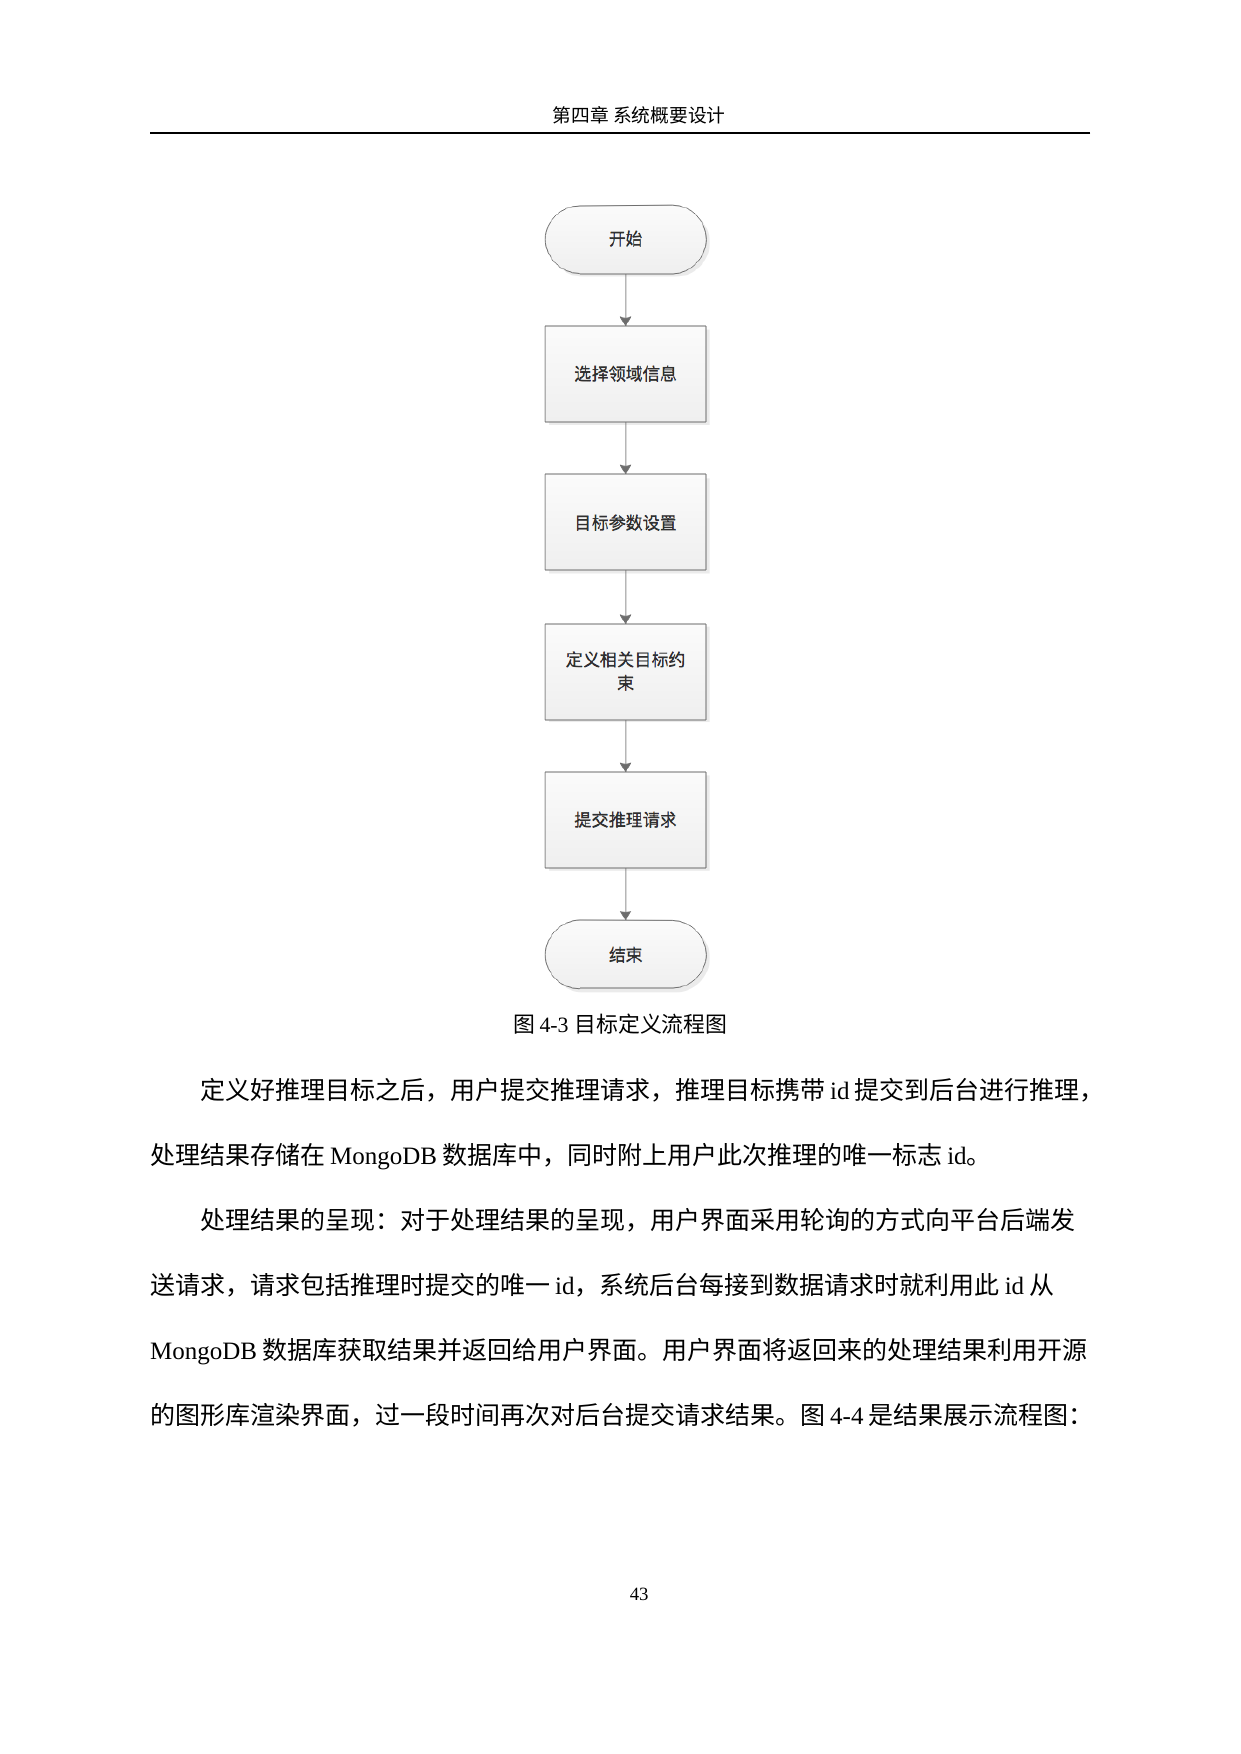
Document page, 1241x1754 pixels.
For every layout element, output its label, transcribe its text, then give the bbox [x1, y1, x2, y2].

text 定义好推理目标之后，用户提交推理请求，推理目标携带id提交到后台进行推理，处理结果存储在MongoDB数据库中，同时附上用户此次推理的唯一标志id。 [150, 1056, 1090, 1186]
picture [476, 194, 764, 999]
text 图4-3 目标定义流程图 [150, 1007, 1090, 1039]
text 处理结果的呈现：对于处理结果的呈现，用户界面采用轮询的方式向平台后端发送请求，请求包括推理时提交的唯一id，系统后台每接到数据请求时就利用此id从MongoDB数据库获取结果并返回给用户界面。用户界面将返回来的处理结果利用开源的图形库渲染界面，过一段时间再次对后台提交请求结果。图4-4是结果展示流程图： [150, 1186, 1090, 1446]
